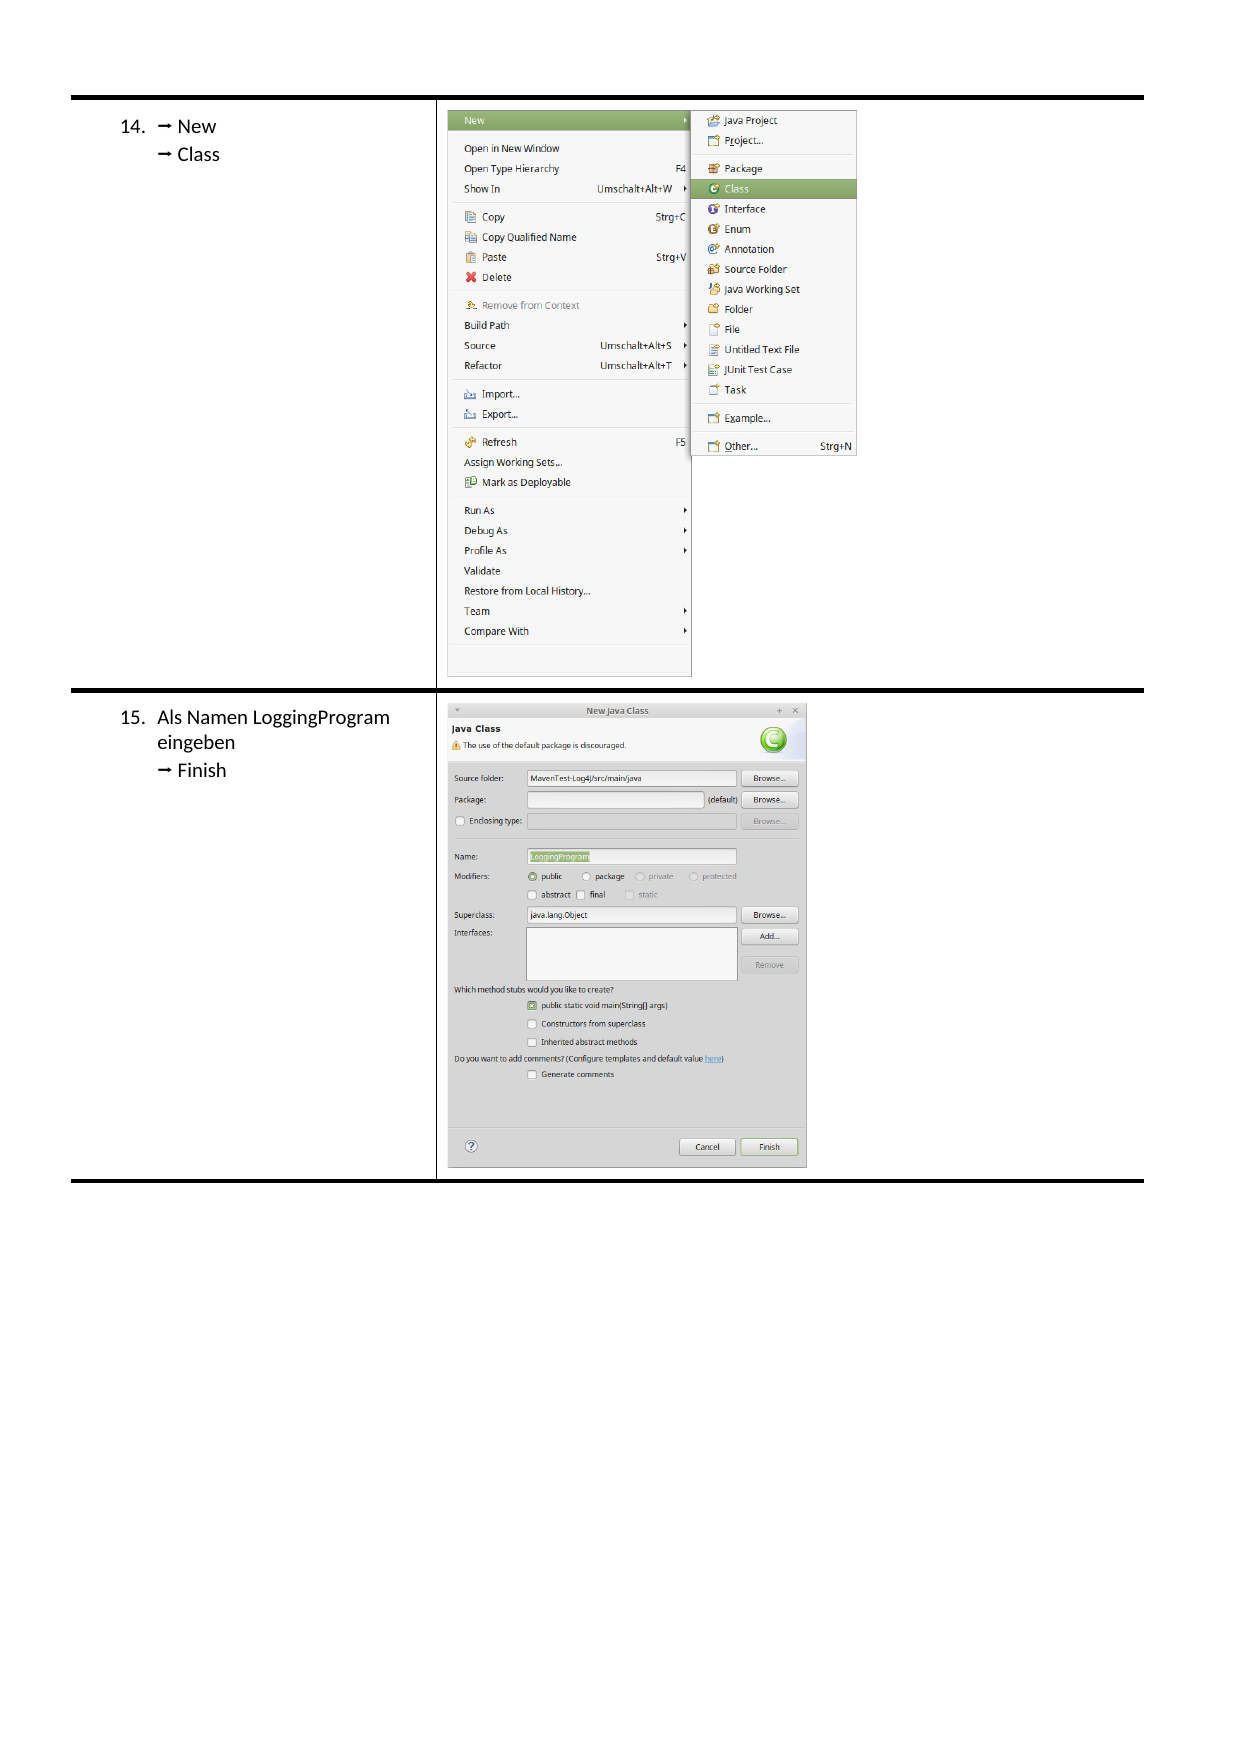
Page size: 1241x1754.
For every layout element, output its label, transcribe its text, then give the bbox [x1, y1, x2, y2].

table_cell ⭢ New ⭢ Class [71, 100, 436, 688]
picture [447, 110, 857, 677]
table_cell [437, 100, 1143, 688]
picture [447, 703, 807, 1168]
table_cell Als Namen LoggingProgram eingeben ⭢ Finish [71, 693, 436, 1178]
table_cell [437, 693, 1143, 1178]
